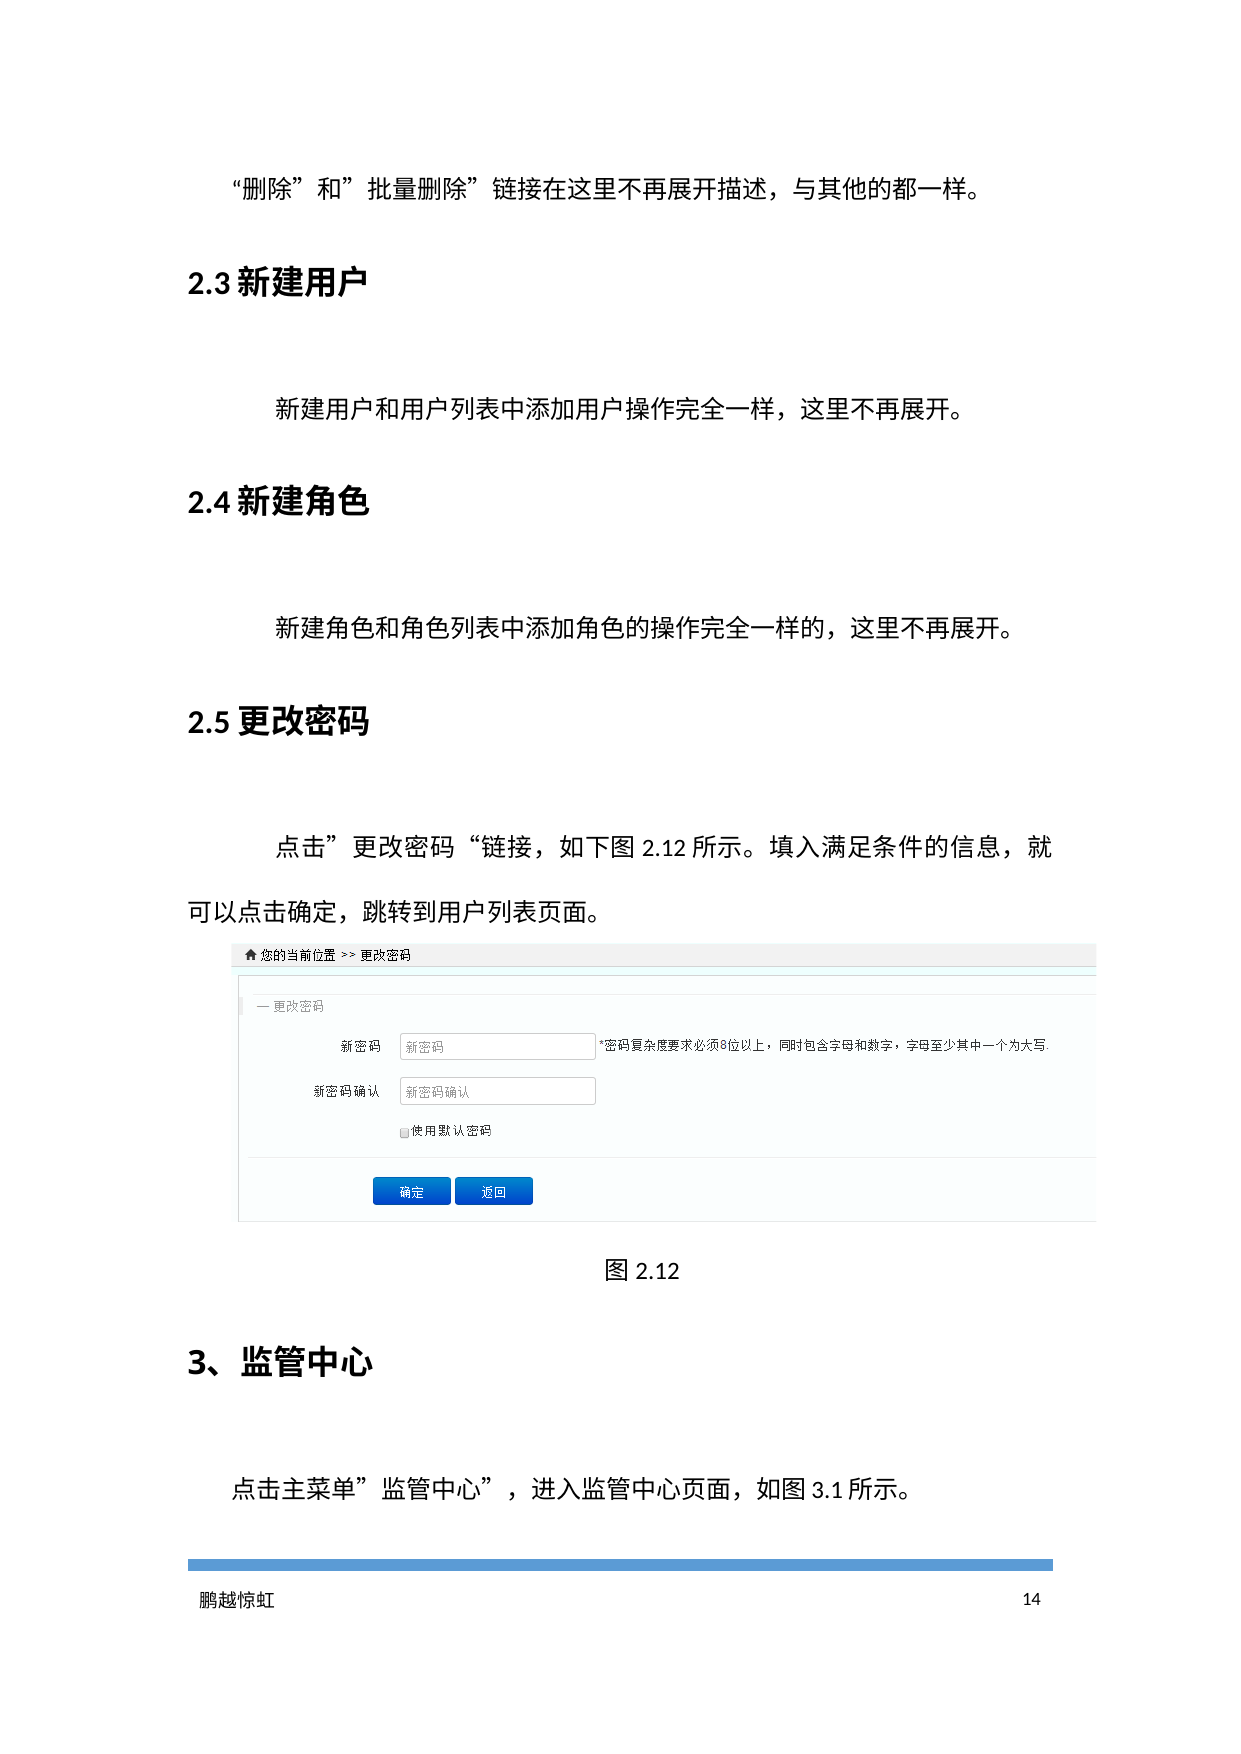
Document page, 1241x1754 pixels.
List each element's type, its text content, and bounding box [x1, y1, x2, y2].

text 图 2.12 [187, 1236, 1053, 1301]
subtitle 2.4 新建角色 [187, 467, 1053, 532]
text 点击主菜单”监管中心”，进入监管中心页面，如图3.1所示。 [187, 1455, 1053, 1520]
subtitle 2.5 更改密码 [187, 686, 1053, 751]
subtitle 3、监管中心 [187, 1328, 1053, 1393]
text “删除”和”批量删除”链接在这里不再展开描述，与其他的都一样。 [187, 156, 1053, 221]
text 点击”更改密码“链接，如下图2.12所示。填入满足条件的信息，就可以点击确定，跳转到用户列表页面。 [187, 813, 1053, 943]
picture [231, 943, 1097, 1222]
subtitle 2.3 新建用户 [187, 248, 1053, 313]
text 新建角色和角色列表中添加角色的操作完全一样的，这里不再展开。 [187, 594, 1053, 659]
text 新建用户和用户列表中添加用户操作完全一样，这里不再展开。 [187, 375, 1053, 440]
